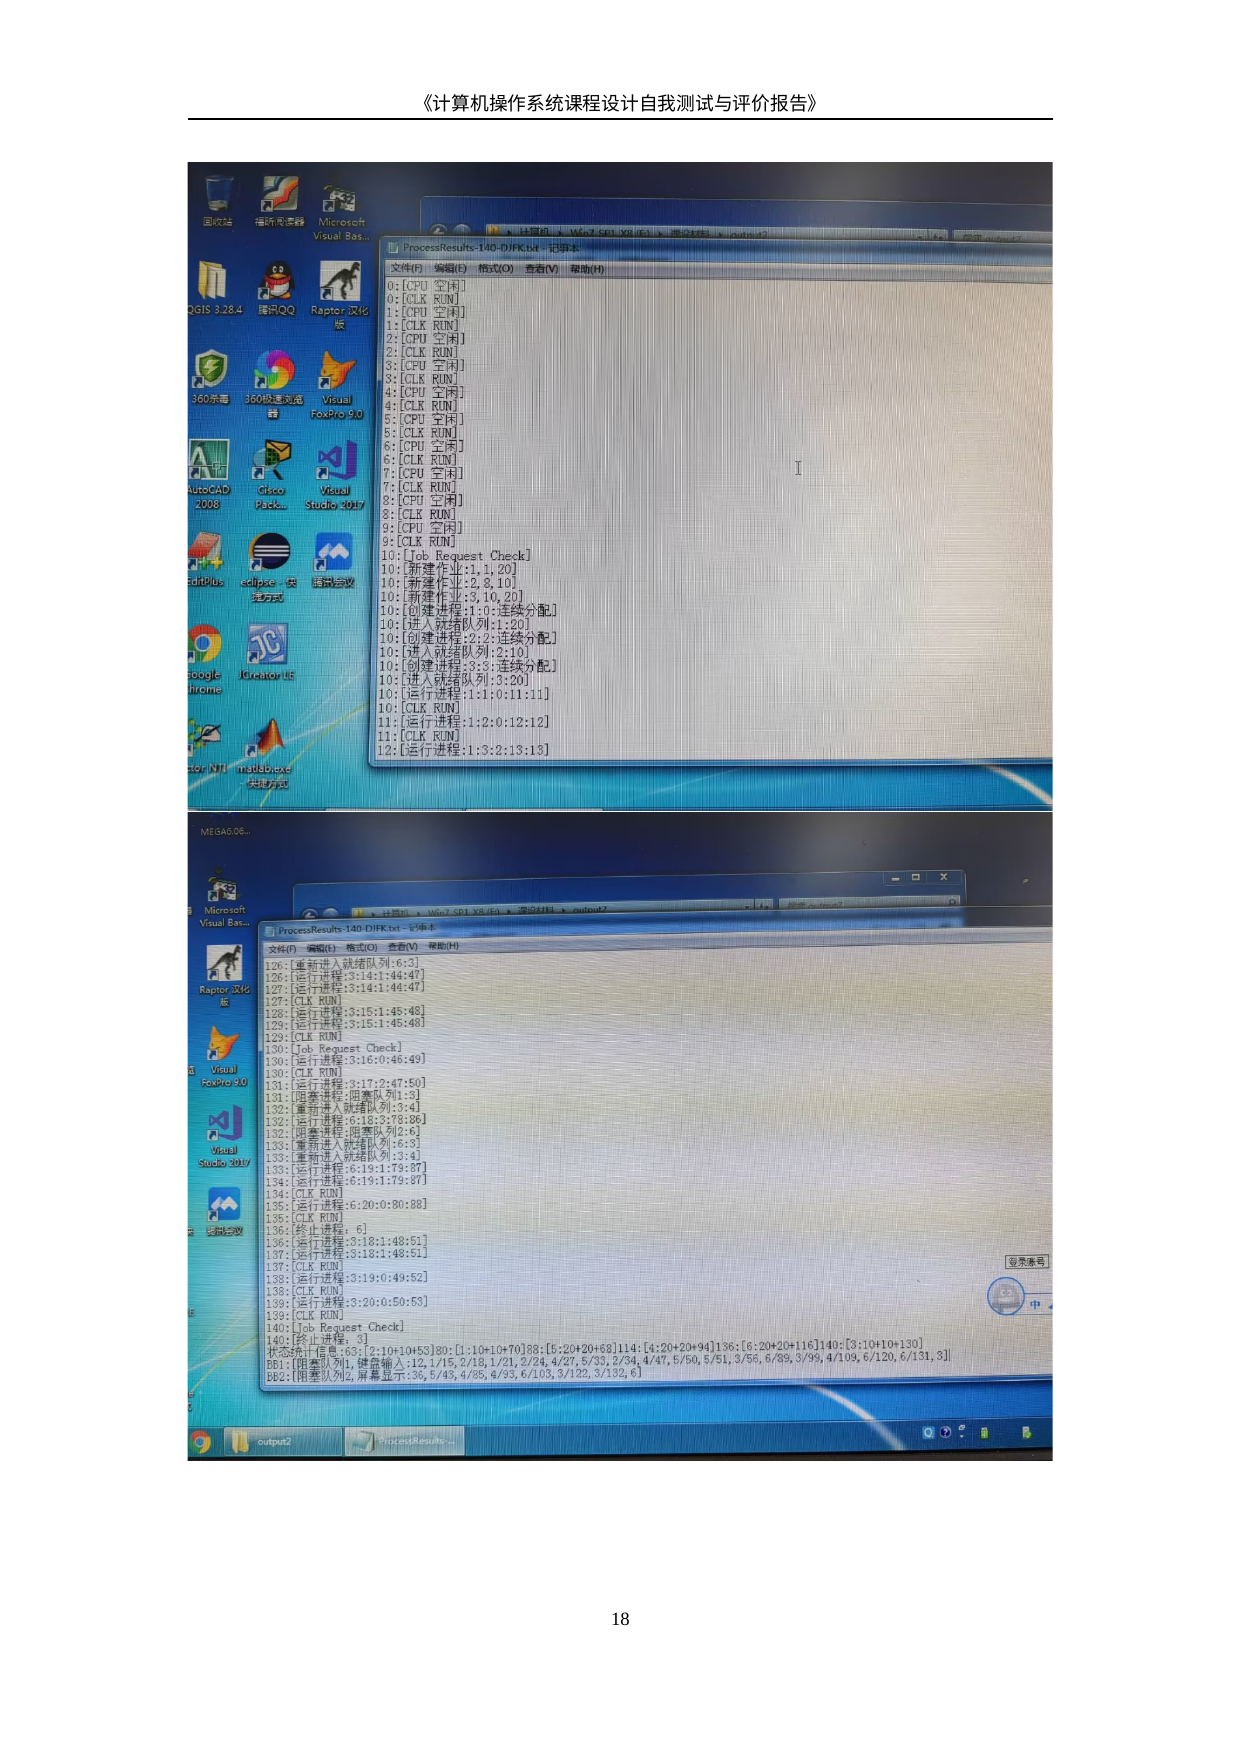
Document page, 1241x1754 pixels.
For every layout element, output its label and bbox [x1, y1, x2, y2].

picture [187, 812, 1053, 1461]
picture [187, 162, 1053, 811]
